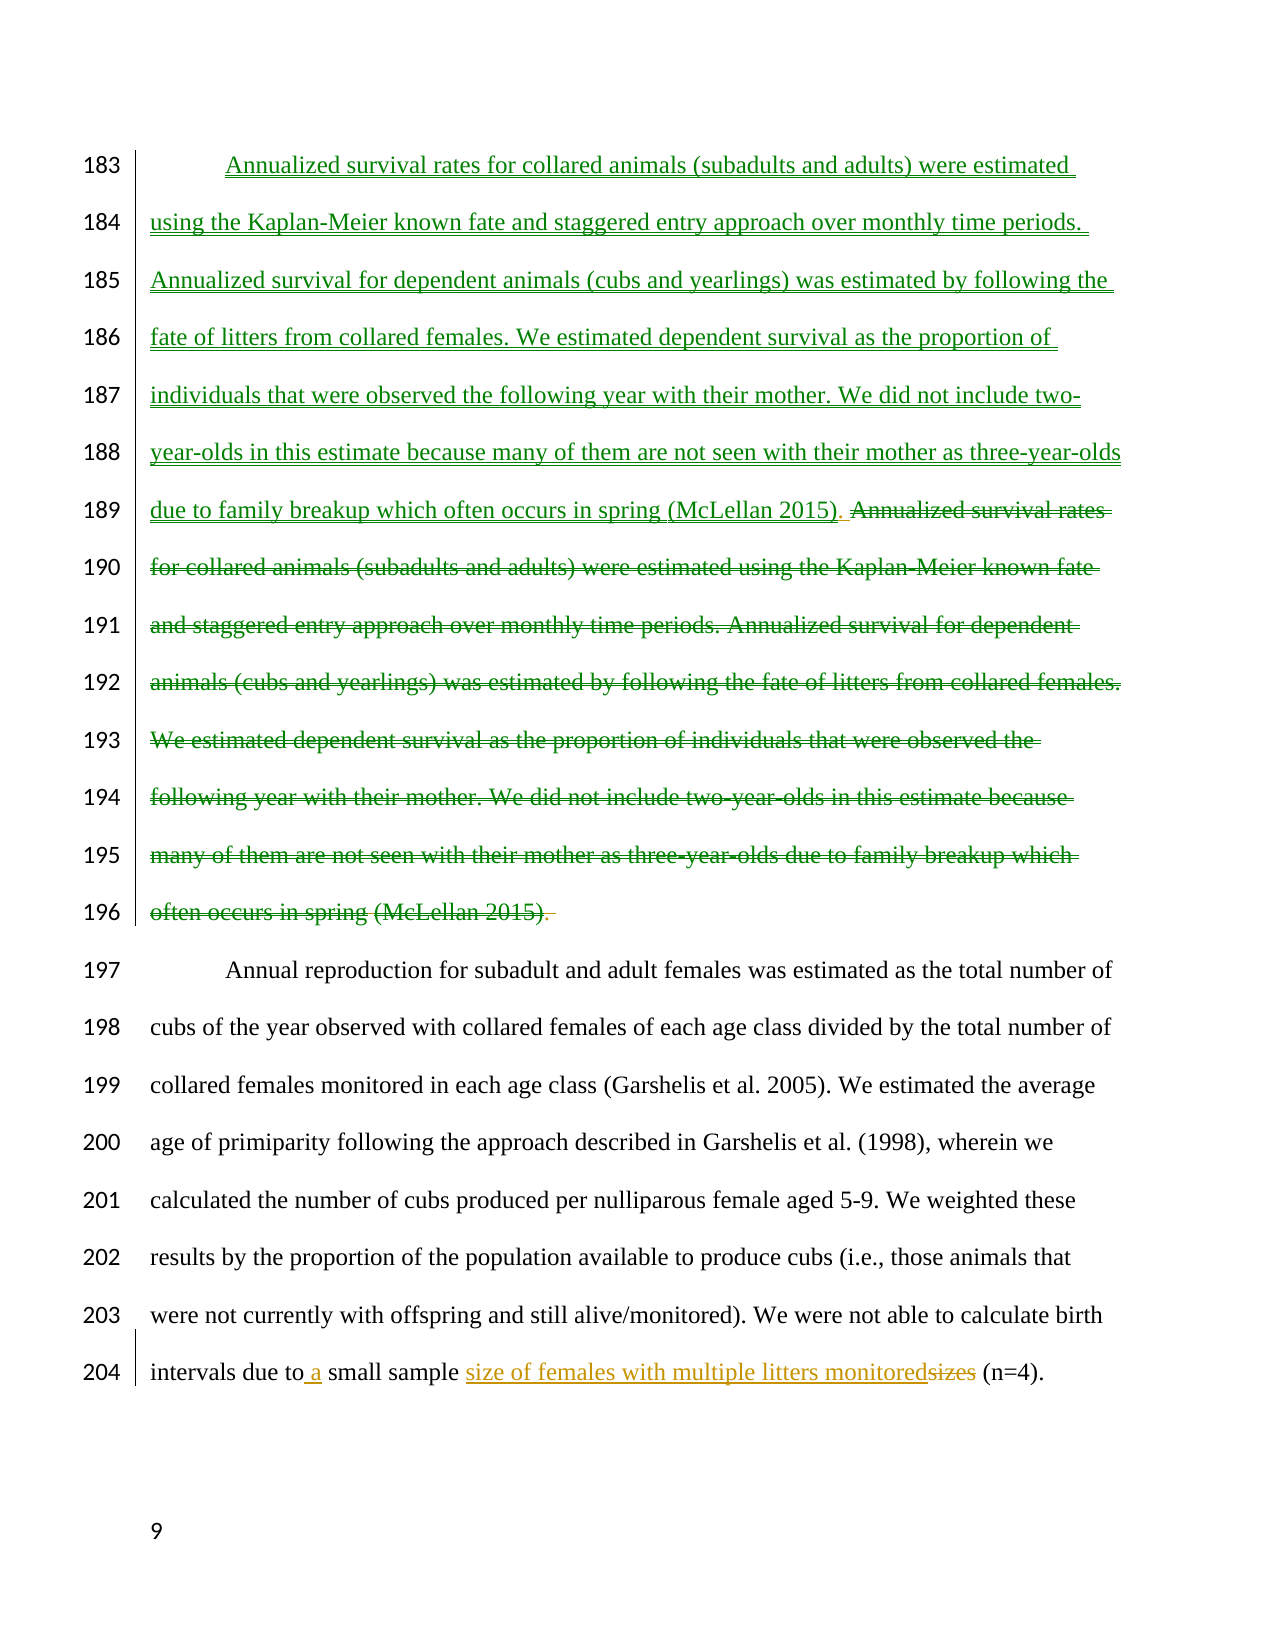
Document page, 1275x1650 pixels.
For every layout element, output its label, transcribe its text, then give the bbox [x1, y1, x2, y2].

text Annual reproduction for subadult and adult females was estimated as the total number of cubs of the year observed with collared females of each age class divided by the total number of collared females monitored in each age class (Garshelis et al. 2005). We estimated the average age of primiparity following the approach described in Garshelis et al. (1998), wherein we calculated the number of cubs produced per nulliparous female aged 5-9. We weighted these results by the proportion of the population available to produce cubs (i.e., those animals that were not currently with offspring and still alive/monitored). We were not able to calculate birth intervals due to small sample (n=4). [150, 955, 1125, 1386]
